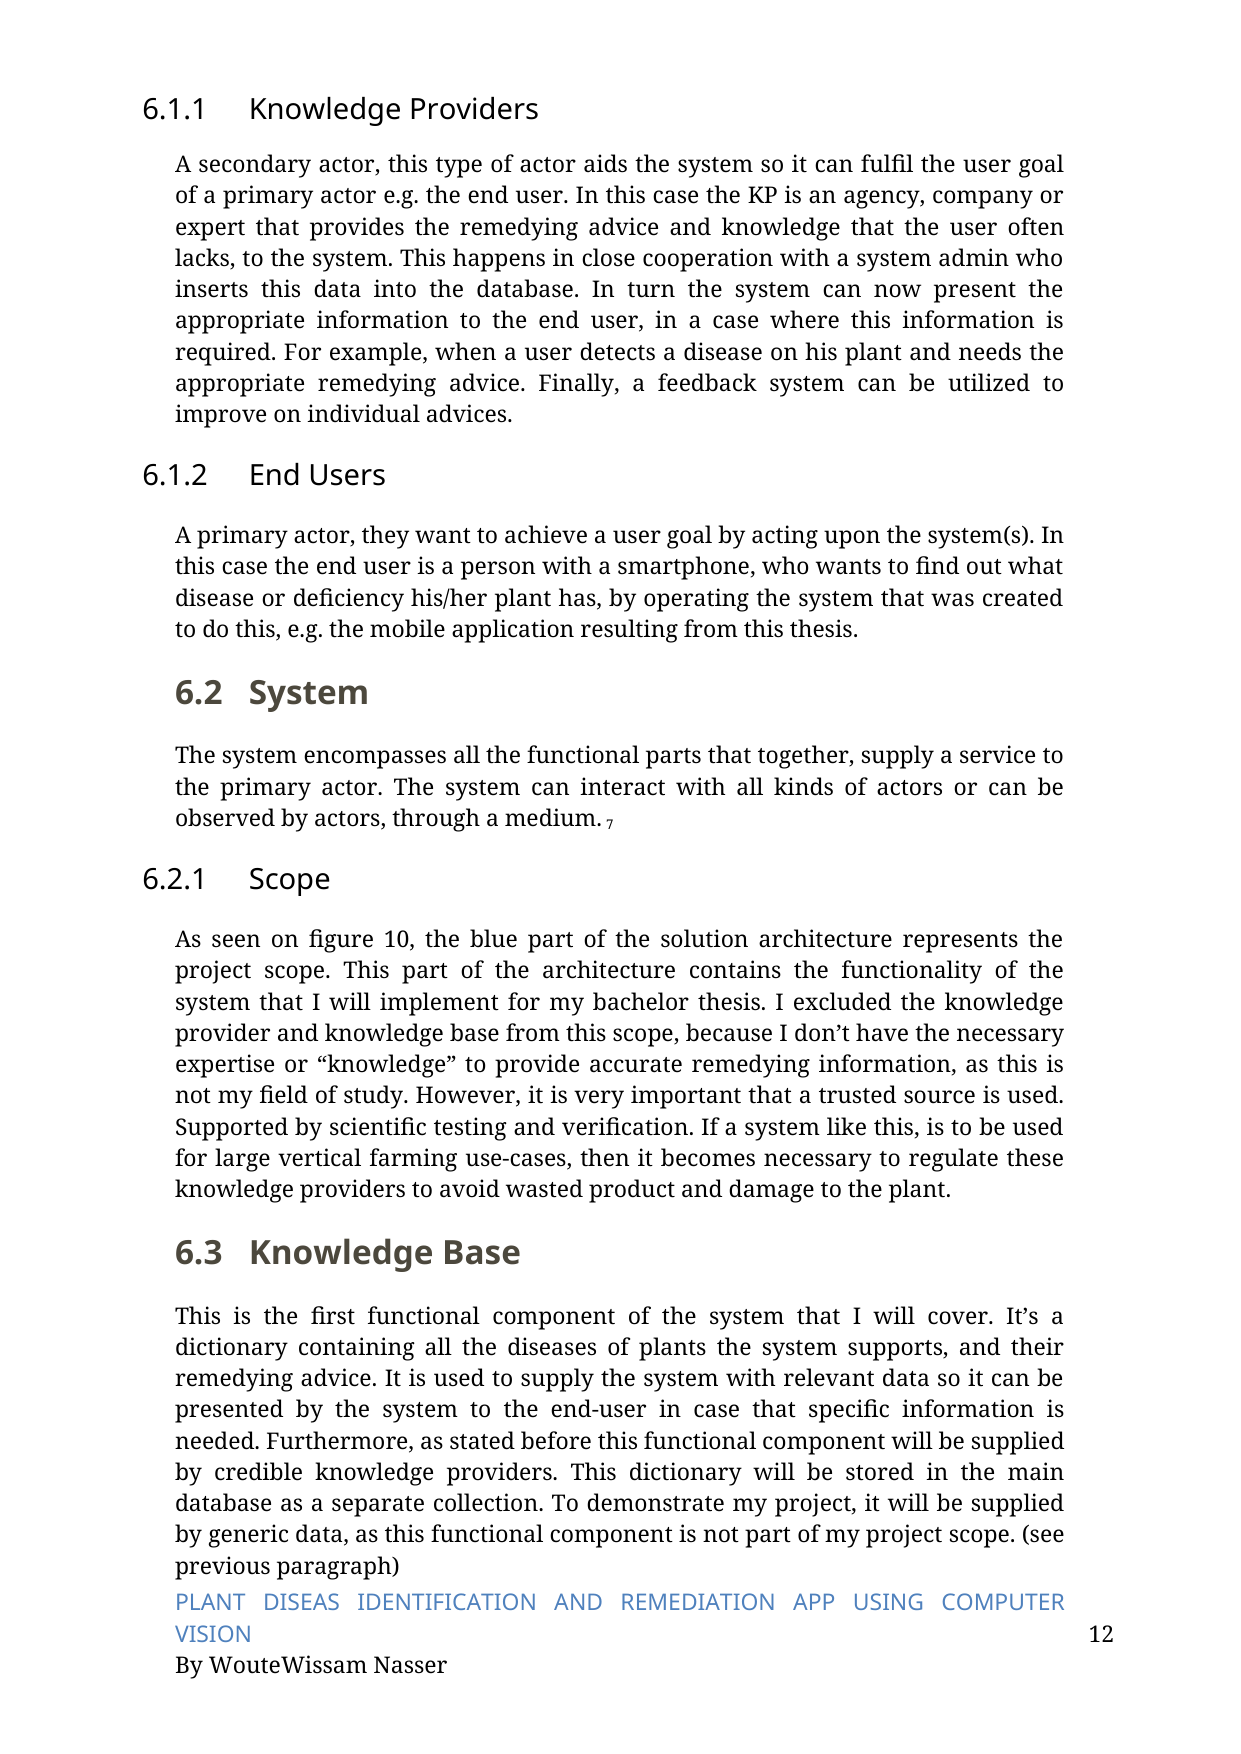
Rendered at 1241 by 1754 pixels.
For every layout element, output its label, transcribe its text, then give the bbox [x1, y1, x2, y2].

text As seen on figure 10, the blue part of the solution architecture represents the project scope. This part of the architecture contains the functionality of the system that I will implement for my bachelor thesis. I excluded the knowledge provider and knowledge base from this scope, because I don’t have the necessary expertise or “knowledge” to provide accurate remedying information, as this is not my field of study. However, it is very important that a trusted source is used. Supported by scientific testing and verification. If a system like this, is to be used for large vertical farming use-cases, then it becomes necessary to regulate these knowledge providers to avoid wasted product and damage to the plant. [175, 923, 1065, 1204]
text A secondary actor, this type of actor aids the system so it can fulfil the user goal of a primary actor e.g. the end user. In this case the KP is an agency, company or expert that provides the remedying advice and knowledge that the user often lacks, to the system. This happens in close cooperation with a system admin who inserts this data into the database. In turn the system can now present the appropriate information to the end user, in a case where this information is required. For example, when a user detects a disease on his plant and needs the appropriate remedying advice. Finally, a feedback system can be utilized to improve on individual advices. [175, 148, 1065, 429]
subtitle Knowledge Providers [145, 89, 1065, 128]
text The system encompasses all the functional parts that together, supply a service to the primary actor. The system can interact with all kinds of actors or can be observed by actors, through a medium. 7 [175, 739, 1065, 833]
text A primary actor, they want to achieve a user goal by acting upon the system(s). In this case the end user is a person with a smartphone, who wants to find out what disease or deficiency his/her plant has, by operating the system that was created to do this, e.g. the mobile application resulting from this thesis. [175, 519, 1065, 644]
subtitle Scope [145, 858, 1065, 898]
text This is the first functional component of the system that I will cover. It’s a dictionary containing all the diseases of plants the system supports, and their remedying advice. It is used to supply the system with relevant data so it can be presented by the system to the end-user in case that specific information is needed. Furthermore, as stated before this functional component will be supplied by credible knowledge providers. This dictionary will be stored in the main database as a separate collection. To demonstrate my project, it will be supplied by generic data, as this functional component is not part of my project scope. (see previous paragraph) [175, 1299, 1065, 1581]
subtitle Knowledge Base [175, 1229, 977, 1274]
subtitle End Users [145, 454, 1065, 494]
subtitle System [175, 669, 977, 714]
